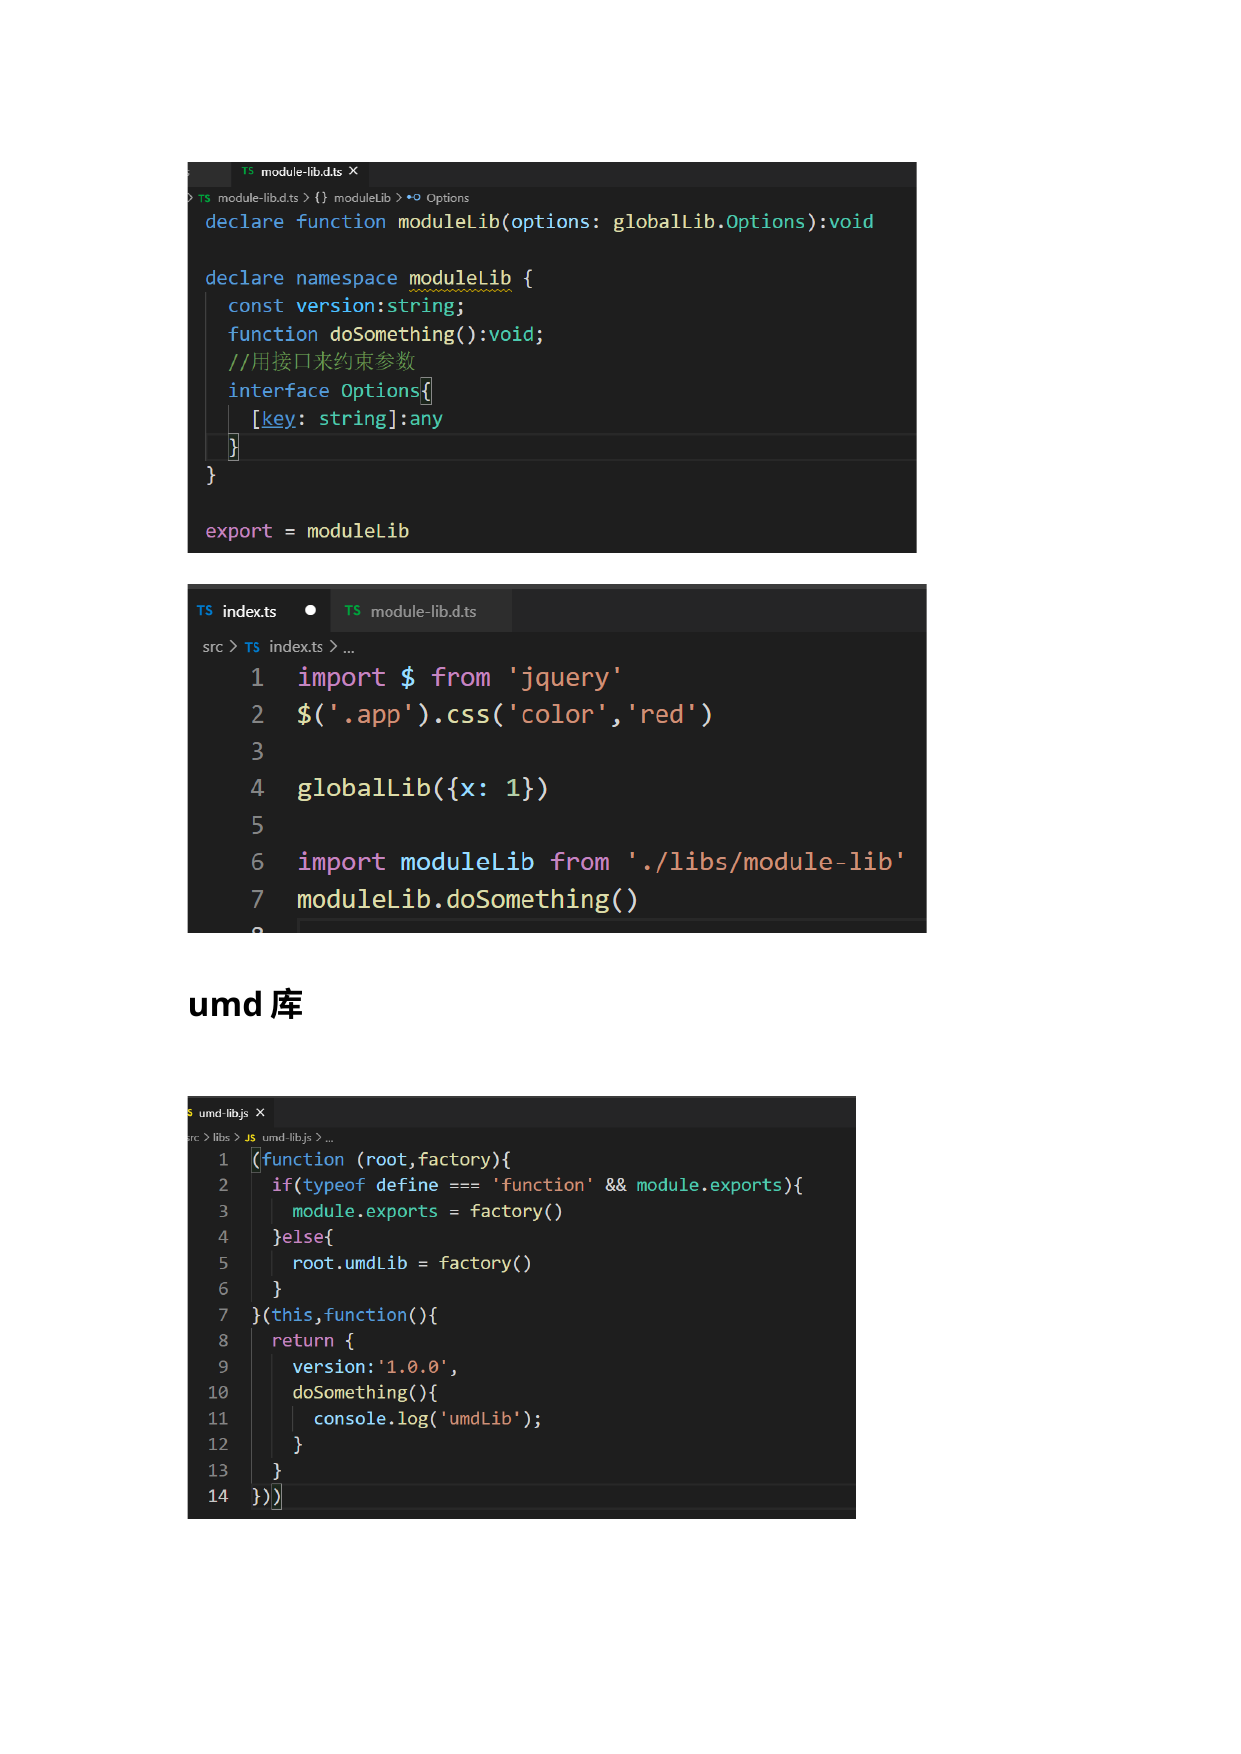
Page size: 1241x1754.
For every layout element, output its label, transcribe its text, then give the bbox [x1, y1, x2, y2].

picture [187, 1096, 856, 1519]
subtitle umd库 [187, 969, 1053, 1034]
picture [187, 584, 927, 933]
picture [187, 162, 917, 553]
